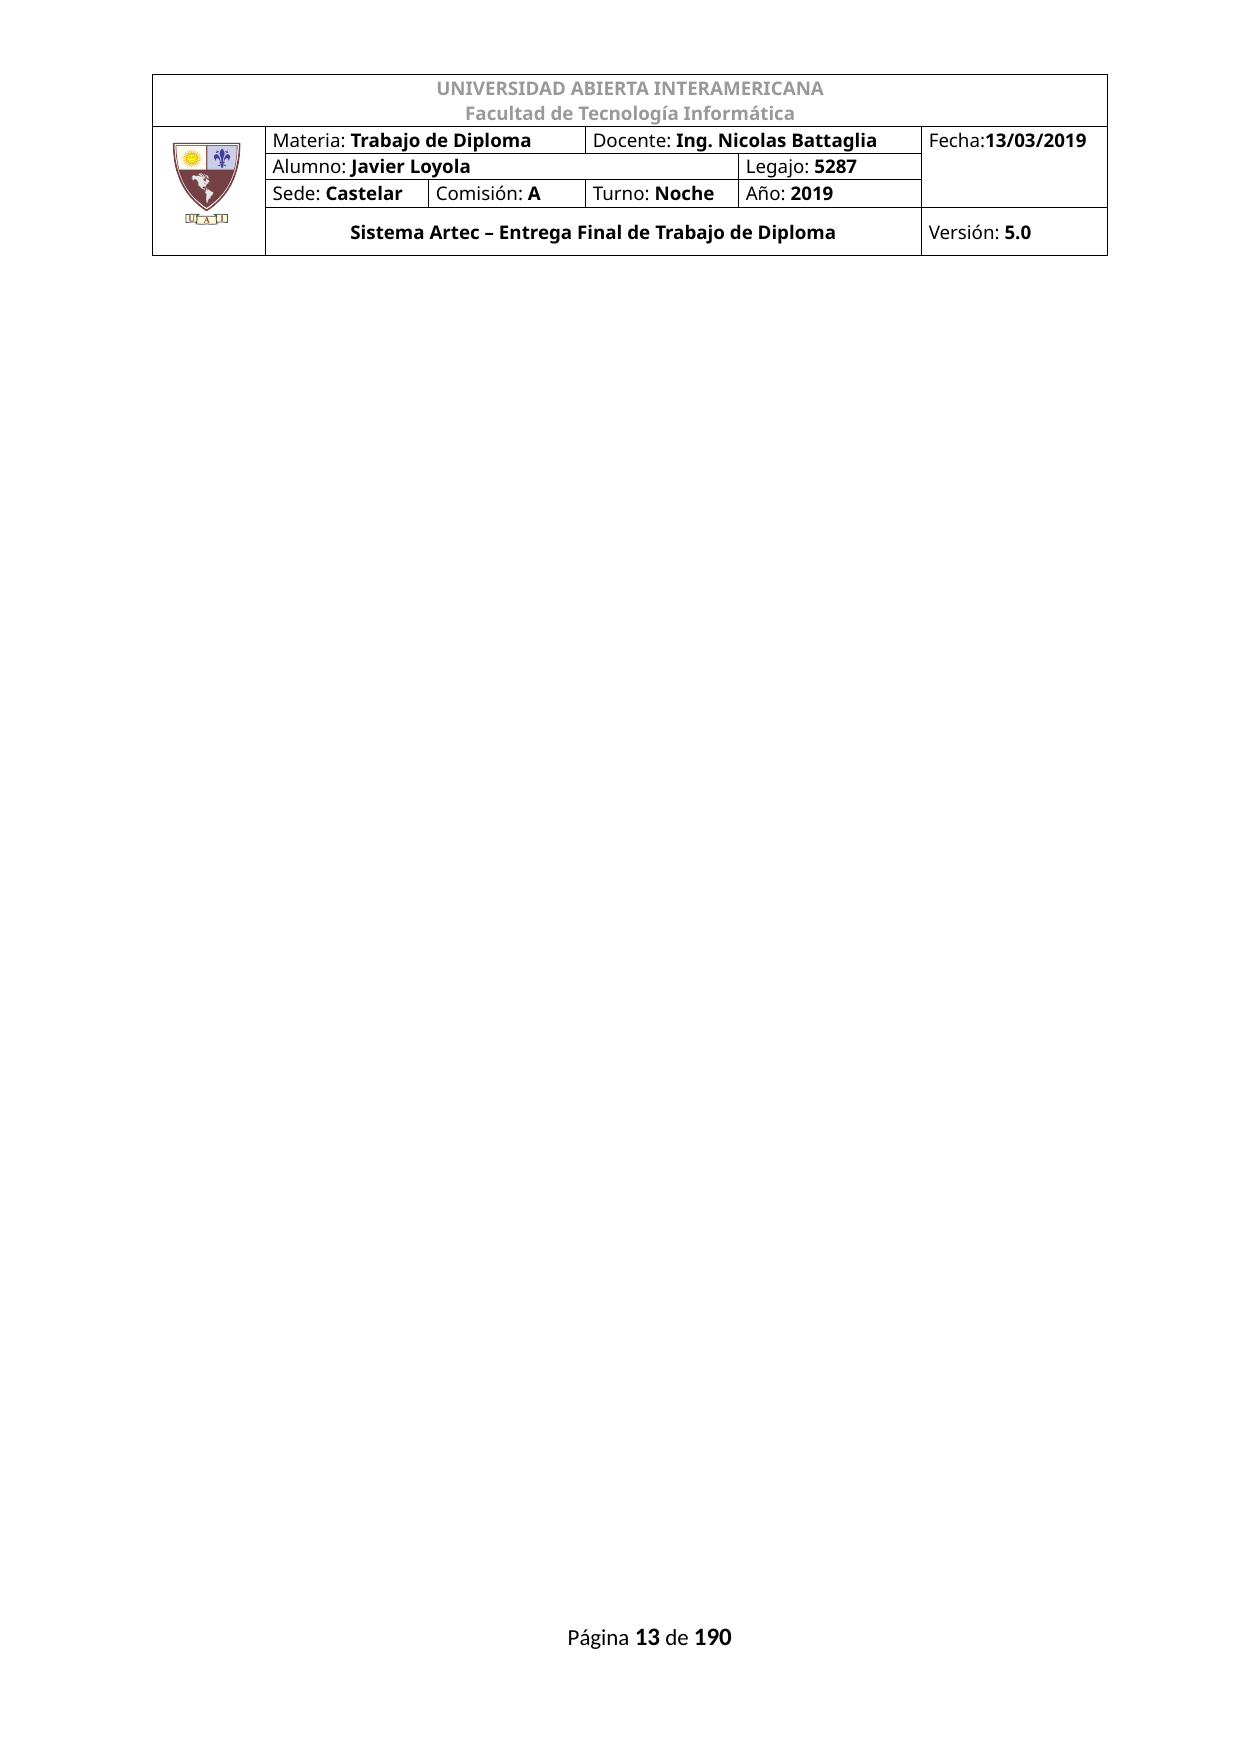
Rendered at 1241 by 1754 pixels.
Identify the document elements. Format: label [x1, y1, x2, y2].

picture [157, 136, 257, 228]
